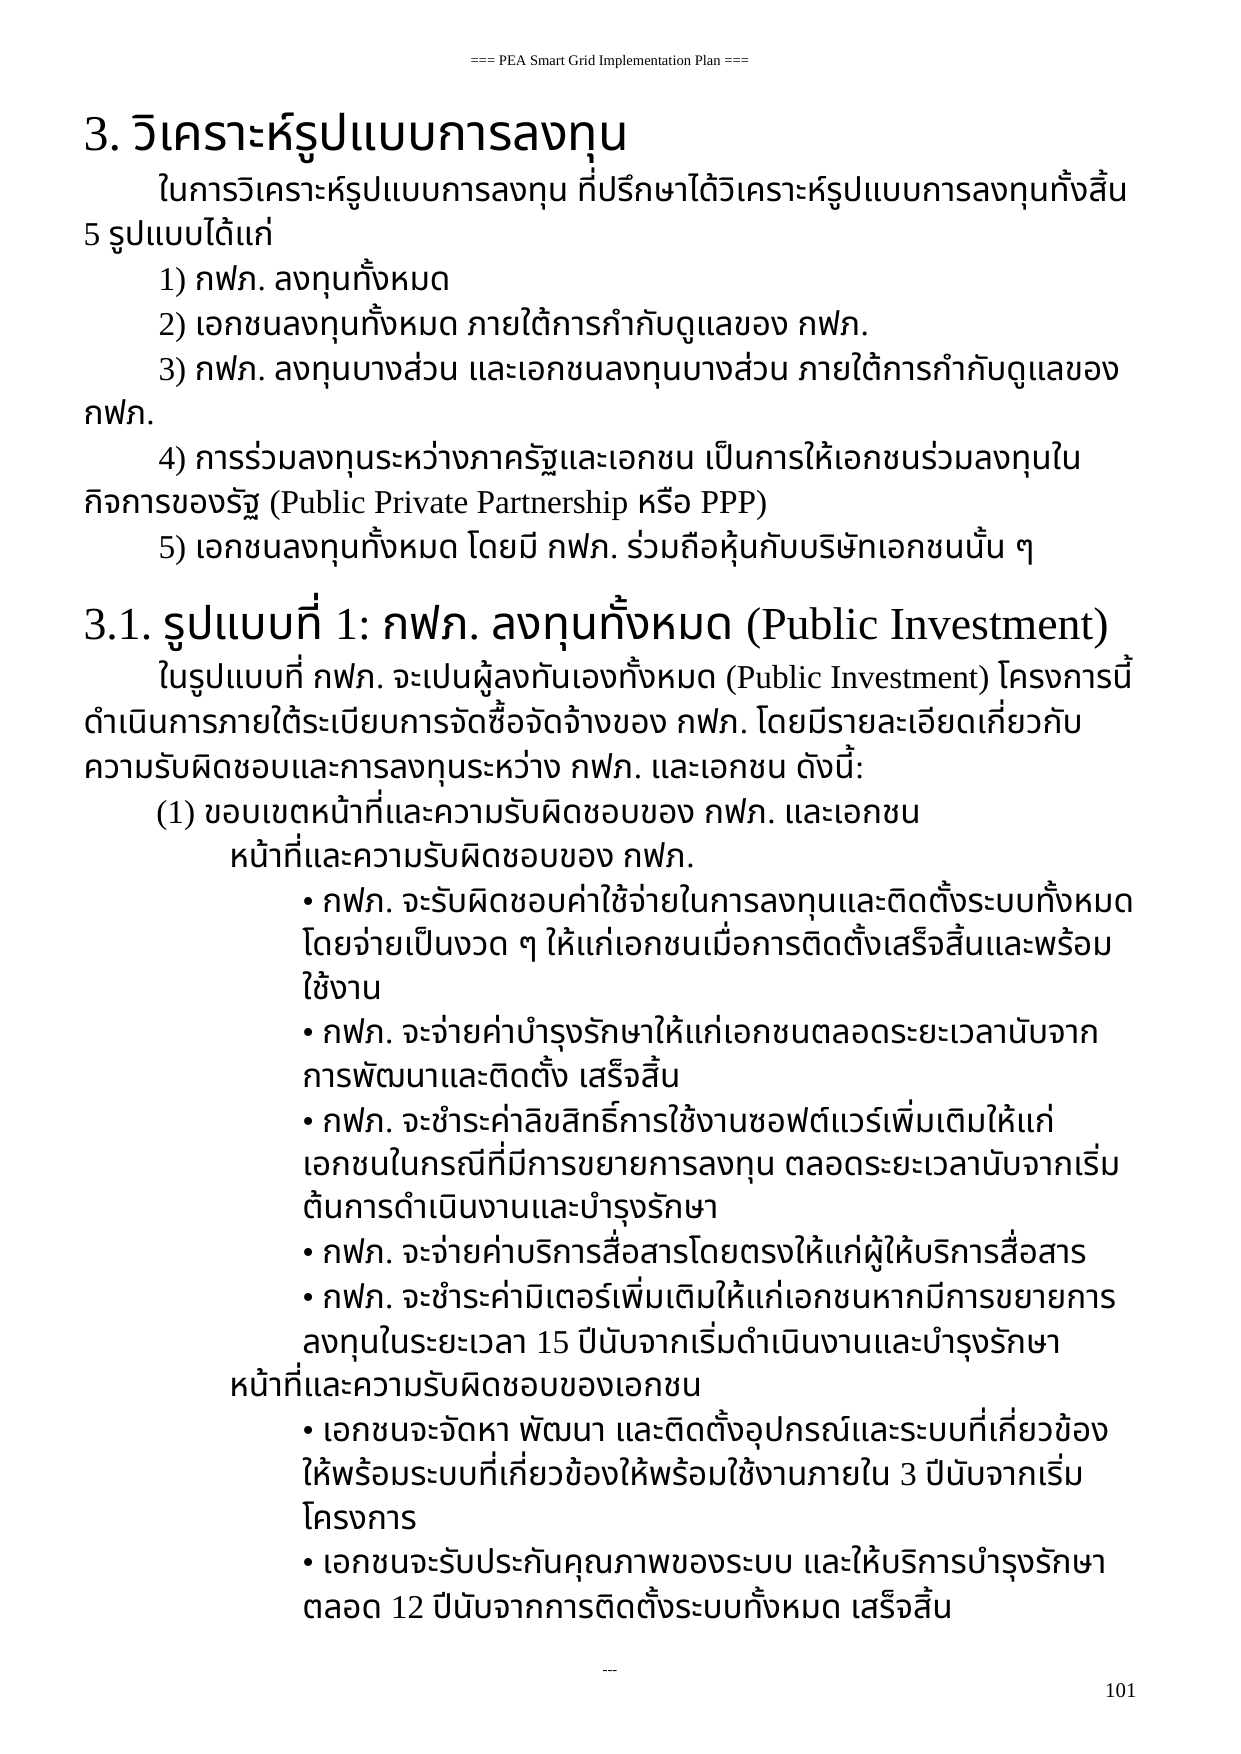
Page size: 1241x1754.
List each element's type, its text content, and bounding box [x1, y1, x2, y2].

text • กฟภ. จะชำระค่าลิขสิทธิ์การใช้งานซอฟต์แวร์เพิ่มเติมให้แก่เอกชนในกรณีที่มีการขยายการลงทุน ตลอดระยะเวลานับจากเริ่มต้นการดำเนินงานและบำรุงรักษา [302, 1101, 1136, 1232]
text 5) เอกชนลงทุนทั้งหมด โดยมี กฟภ. ร่วมถือหุ้นกับบริษัทเอกชนนั้น ๆ [83, 527, 1136, 572]
text หน้าที่และความรับผิดชอบของ กฟภ. [229, 837, 1136, 881]
text 4) การร่วมลงทุนระหว่างภาครัฐและเอกชน เป็นการให้เอกชนร่วมลงทุนในกิจการของรัฐ (Public Private Partnership หรือ PPP) [83, 438, 1136, 527]
subtitle 3.1. รูปแบบที่ 1: กฟภ. ลงทุนทั้งหมด (Public Investment) [83, 596, 1136, 658]
text 2) เอกชนลงทุนทั้งหมด ภายใต้การกำกับดูแลของ กฟภ. [83, 304, 1136, 349]
text • เอกชนจะจัดหา พัฒนา และติดตั้งอุปกรณ์และระบบที่เกี่ยวข้องให้พร้อมระบบที่เกี่ยวข้องให้พร้อมใช้งานภายใน 3 ปีนับจากเริ่มโครงการ [302, 1410, 1136, 1543]
text 1) กฟภ. ลงทุนทั้งหมด [83, 259, 1136, 304]
text • กฟภ. จะชำระค่ามิเตอร์เพิ่มเติมให้แก่เอกชนหากมีการขยายการลงทุนในระยะเวลา 15 ปีนับจากเริ่มดำเนินงานและบำรุงรักษา [302, 1277, 1136, 1367]
text • เอกชนจะรับประกันคุณภาพของระบบ และให้บริการบำรุงรักษาตลอด 12 ปีนับจากการติดตั้งระบบทั้งหมด เสร็จสิ้น [302, 1543, 1136, 1632]
text 3) กฟภ. ลงทุนบางส่วน และเอกชนลงทุนบางส่วน ภายใต้การกำกับดูแลของ กฟภ. [83, 349, 1136, 438]
text • กฟภ. จะรับผิดชอบค่าใช้จ่ายในการลงทุนและติดตั้งระบบทั้งหมด โดยจ่ายเป็นงวด ๆ ให้แก่เอกชนเมื่อการติดตั้งเสร็จสิ้นและพร้อมใช้งาน [302, 881, 1136, 1013]
text ในการวิเคราะห์รูปแบบการลงทุน ที่ปรึกษาได้วิเคราะห์รูปแบบการลงทุนทั้งสิ้น 5 รูปแบบได้แก่ [83, 171, 1136, 259]
subtitle 3. วิเคราะห์รูปแบบการลงทุน [83, 104, 1136, 171]
text ในรูปแบบที่ กฟภ. จะเปนผู้ลงทันเองทั้งหมด (Public Investment) โครงการนี้ดำเนินการภายใต้ระเบียบการจัดซื้อจัดจ้างของ กฟภ. โดยมีรายละเอียดเกี่ยวกับความรับผิดชอบและการลงทุนระหว่าง กฟภ. และเอกชน ดังนี้: [83, 658, 1136, 792]
text • กฟภ. จะจ่ายค่าบริการสื่อสารโดยตรงให้แก่ผู้ให้บริการสื่อสาร [302, 1232, 1136, 1277]
text หน้าที่และความรับผิดชอบของเอกชน [229, 1367, 1136, 1410]
text • กฟภ. จะจ่ายค่าบำรุงรักษาให้แก่เอกชนตลอดระยะเวลานับจากการพัฒนาและติดตั้ง เสร็จสิ้น [302, 1013, 1136, 1101]
text (1) ขอบเขตหน้าที่และความรับผิดชอบของ กฟภ. และเอกชน [156, 792, 1136, 837]
